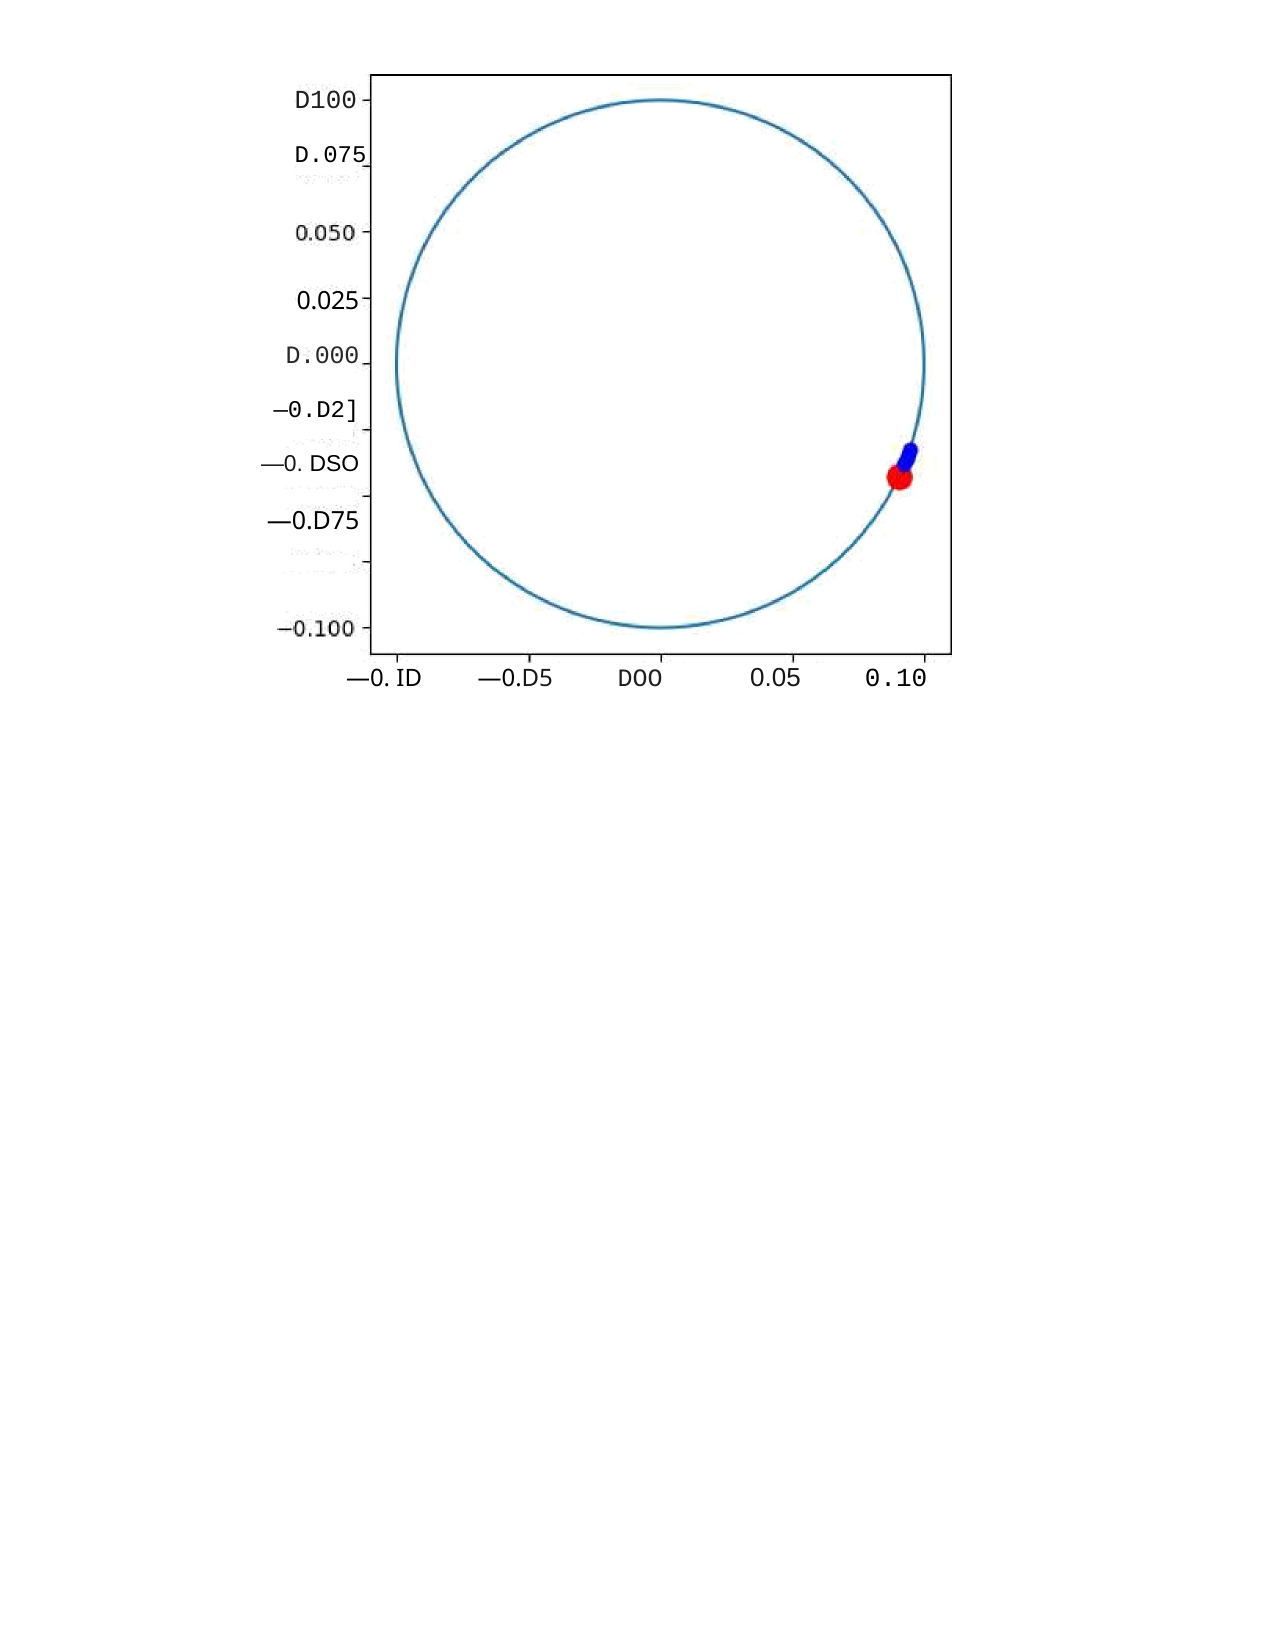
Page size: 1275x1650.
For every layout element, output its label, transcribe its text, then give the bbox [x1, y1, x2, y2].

picture [277, 74, 952, 663]
picture [286, 457, 293, 470]
text —0. ID —0.D5 DOO 0.05 0.10 [346, 663, 1206, 693]
